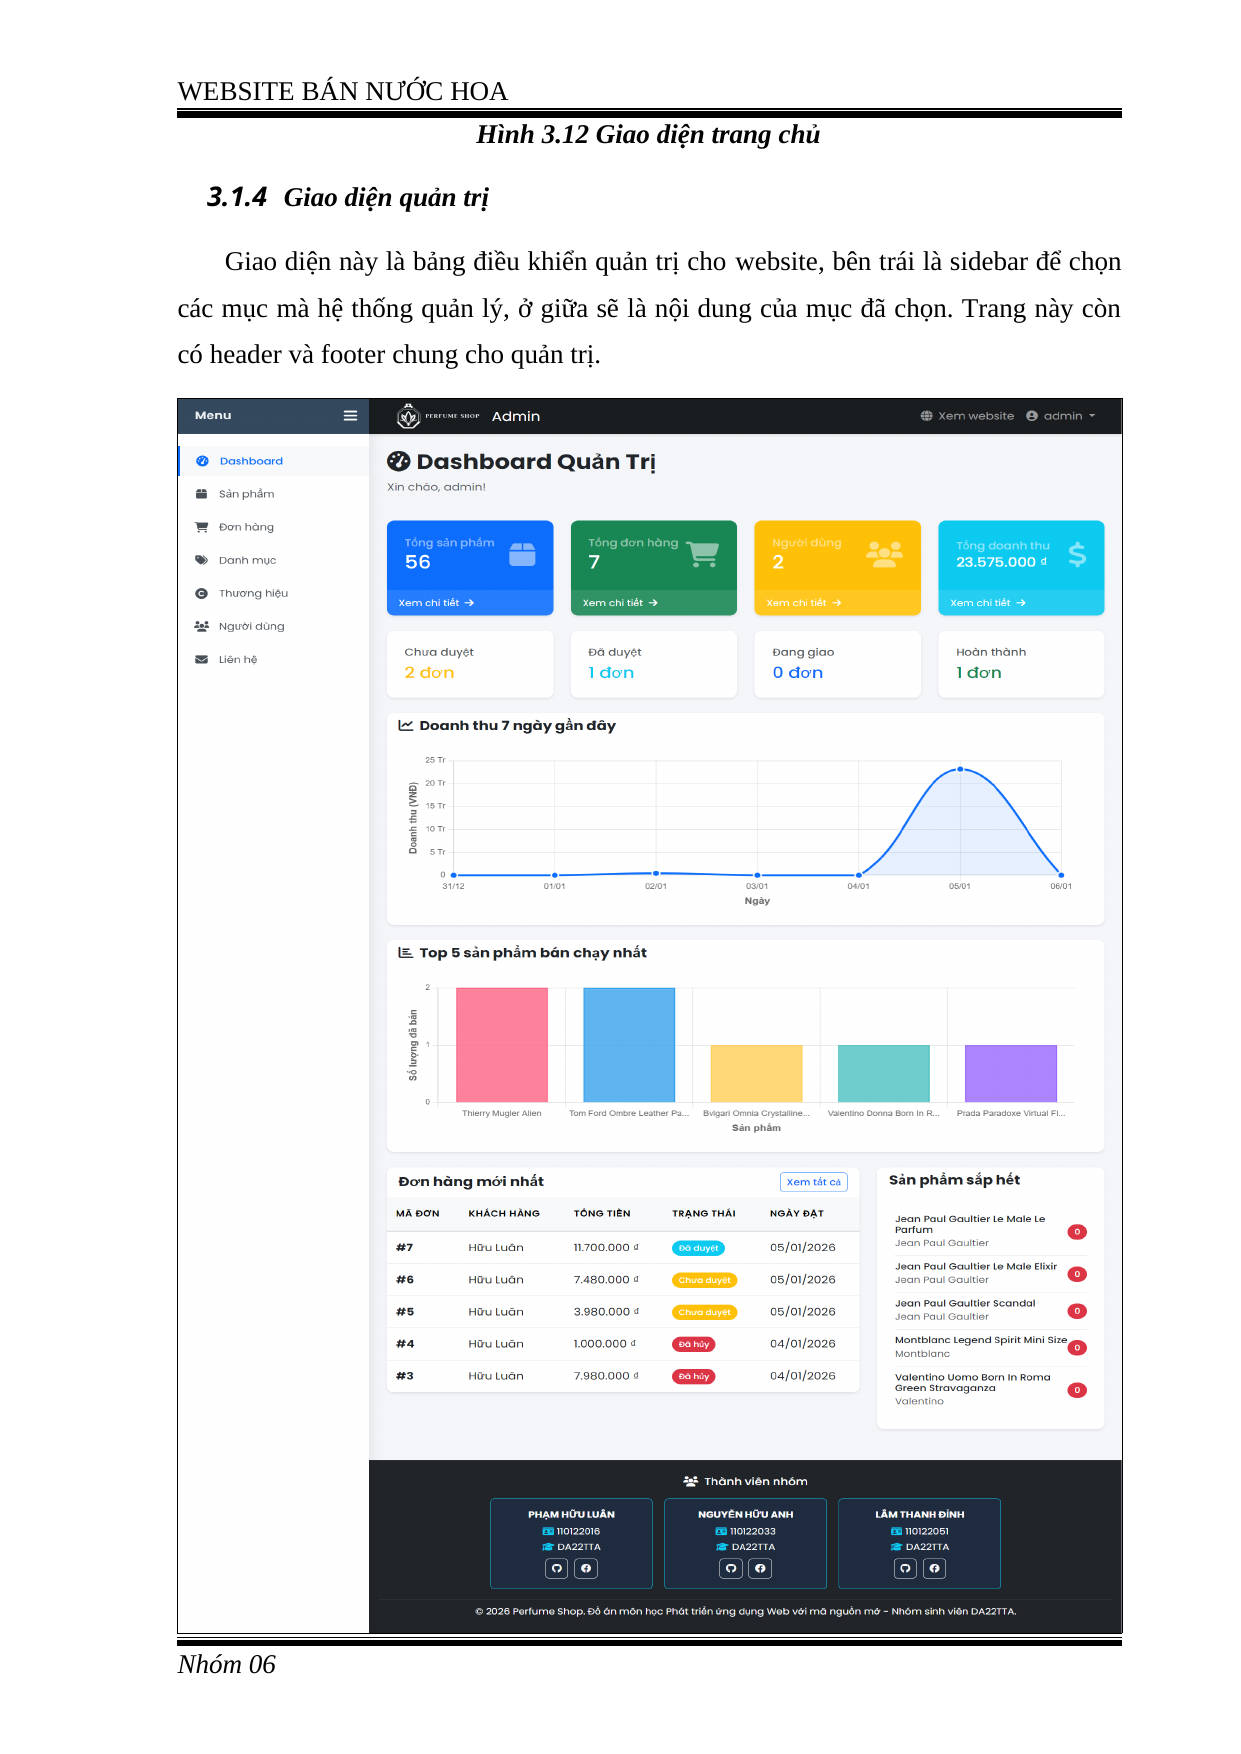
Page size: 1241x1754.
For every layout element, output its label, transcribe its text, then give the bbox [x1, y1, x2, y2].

picture [178, 399, 1122, 1633]
subtitle Giao diện quản trị [207, 177, 1122, 214]
text Giao diện này là bảng điều khiển quản trị cho website, bên trái là sidebar để chọn các mục mà hệ thống quản lý, ở giữa sẽ là nội dung của mục đã chọn. Trang này còn có header và footer chung cho quản trị. [177, 245, 1122, 369]
